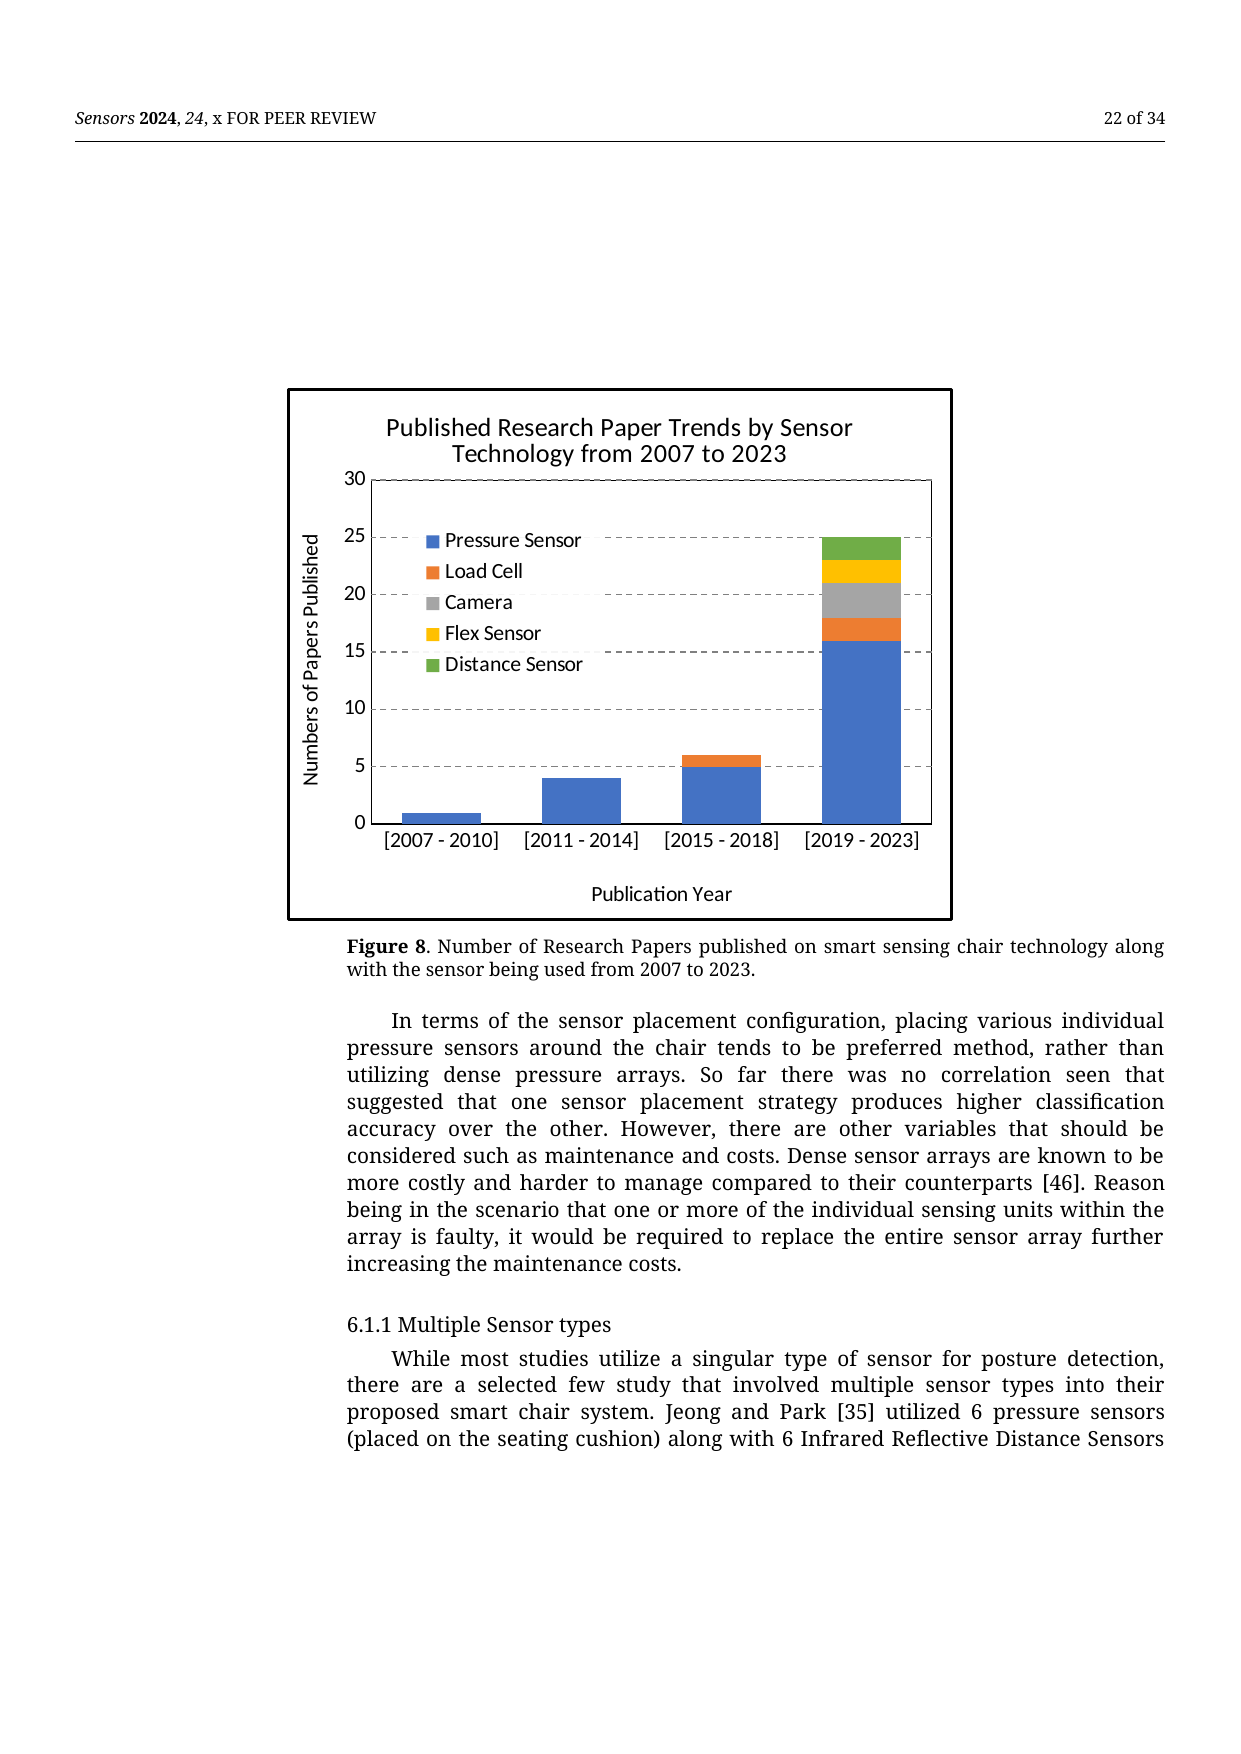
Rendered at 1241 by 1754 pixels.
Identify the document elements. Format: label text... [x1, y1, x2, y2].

text In terms of the sensor placement configuration, placing various individual pressure sensors around the chair tends to be preferred method, rather than utilizing dense pressure arrays. So far there was no correlation seen that suggested that one sensor placement strategy produces higher classification accuracy over the other. However, there are other variables that should be considered such as maintenance and costs. Dense sensor arrays are known to be more costly and harder to manage compared to their counterparts [46]. Reason being in the scenario that one or more of the individual sensing units within the array is faulty, it would be required to replace the entire sensor array further increasing the maintenance costs. [347, 1007, 1165, 1278]
subtitle 6.1.1 Multiple Sensor types [347, 1311, 1165, 1338]
text Figure 8. Number of Research Papers published on smart sensing chair technology along with the sensor being used from 2007 to 2023. [347, 934, 1165, 982]
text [347, 1344, 1165, 1453]
